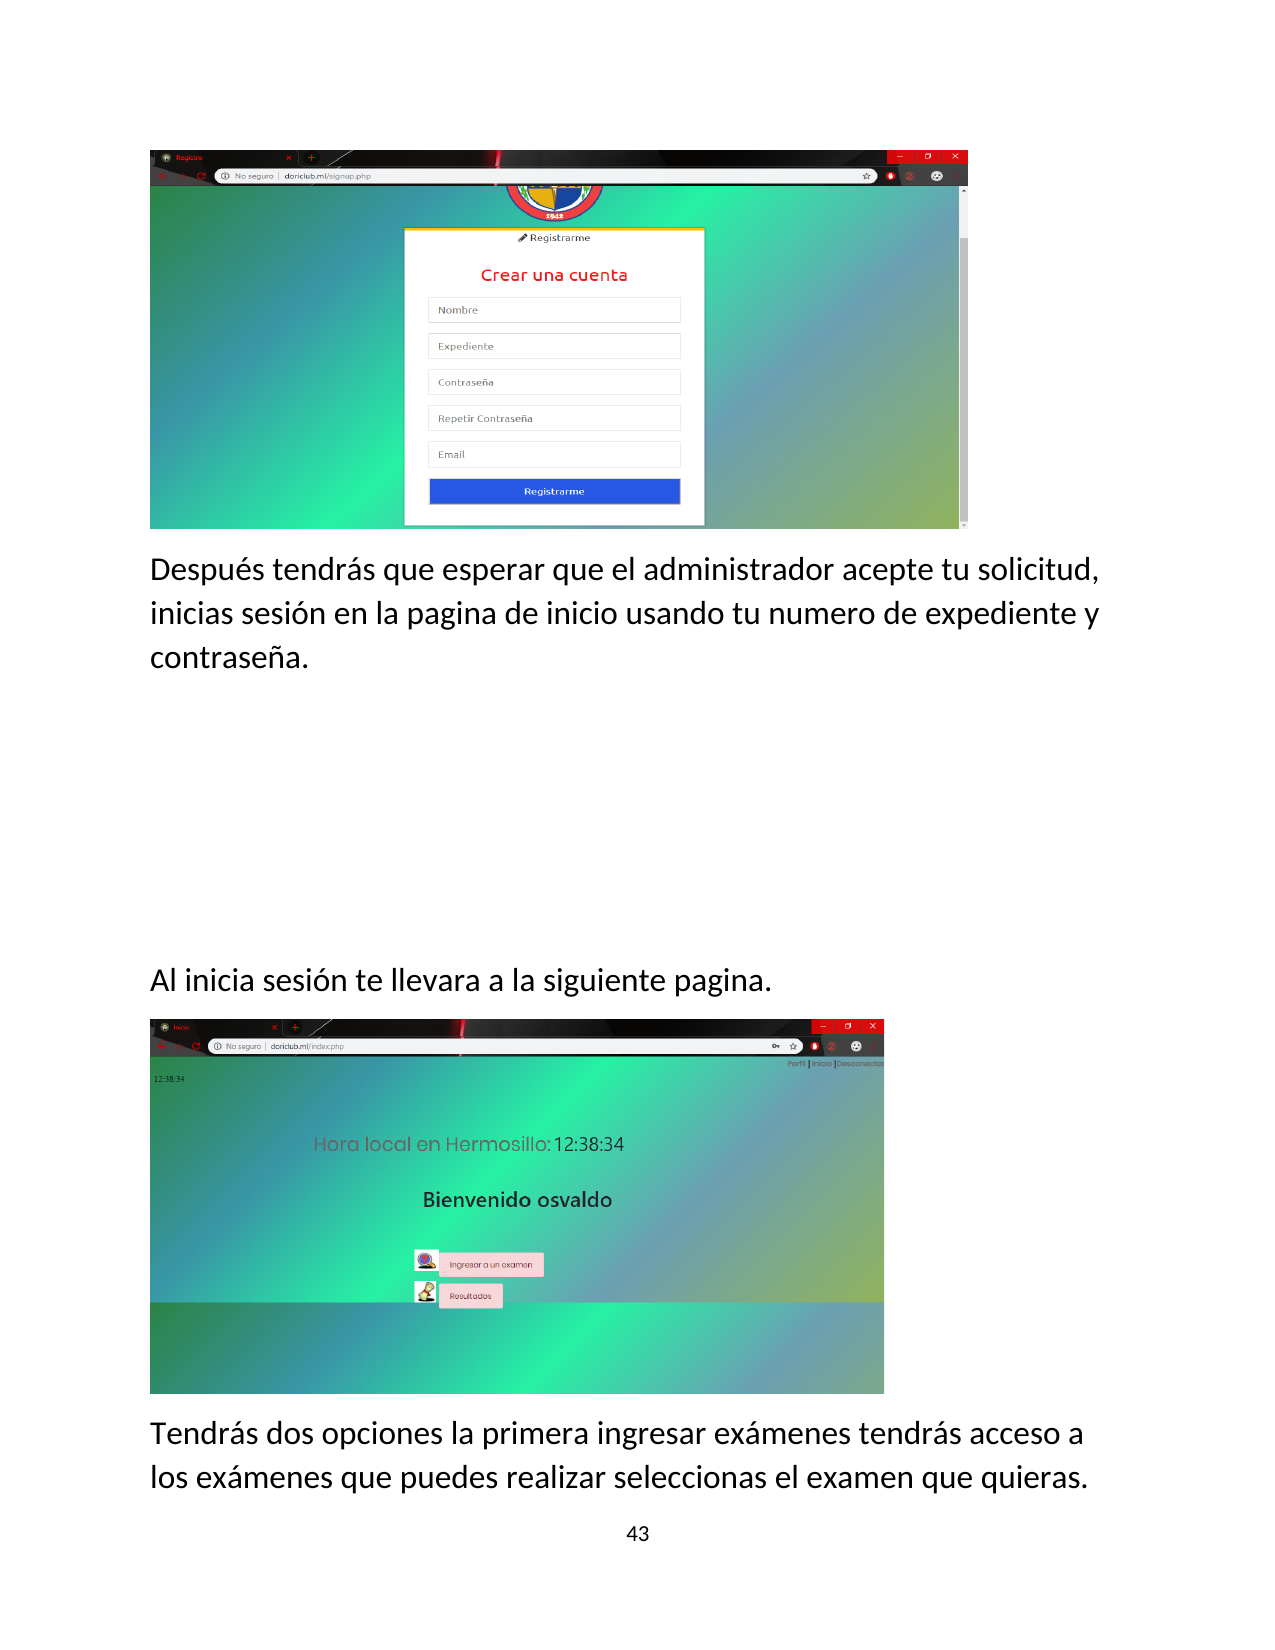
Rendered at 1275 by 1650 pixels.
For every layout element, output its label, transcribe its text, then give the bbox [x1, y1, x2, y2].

text Tendrás dos opciones la primera ingresar exámenes tendrás acceso a los exámenes que puedes realizar seleccionas el examen que quieras. [150, 1412, 1125, 1497]
text Al inicia sesión te llevara a la siguiente pagina. [150, 959, 1125, 999]
picture [150, 1019, 885, 1394]
picture [150, 150, 968, 529]
text Después tendrás que esperar que el administrador acepte tu solicitud, inicias sesión en la pagina de inicio usando tu numero de expediente y contraseña. [150, 548, 1125, 676]
